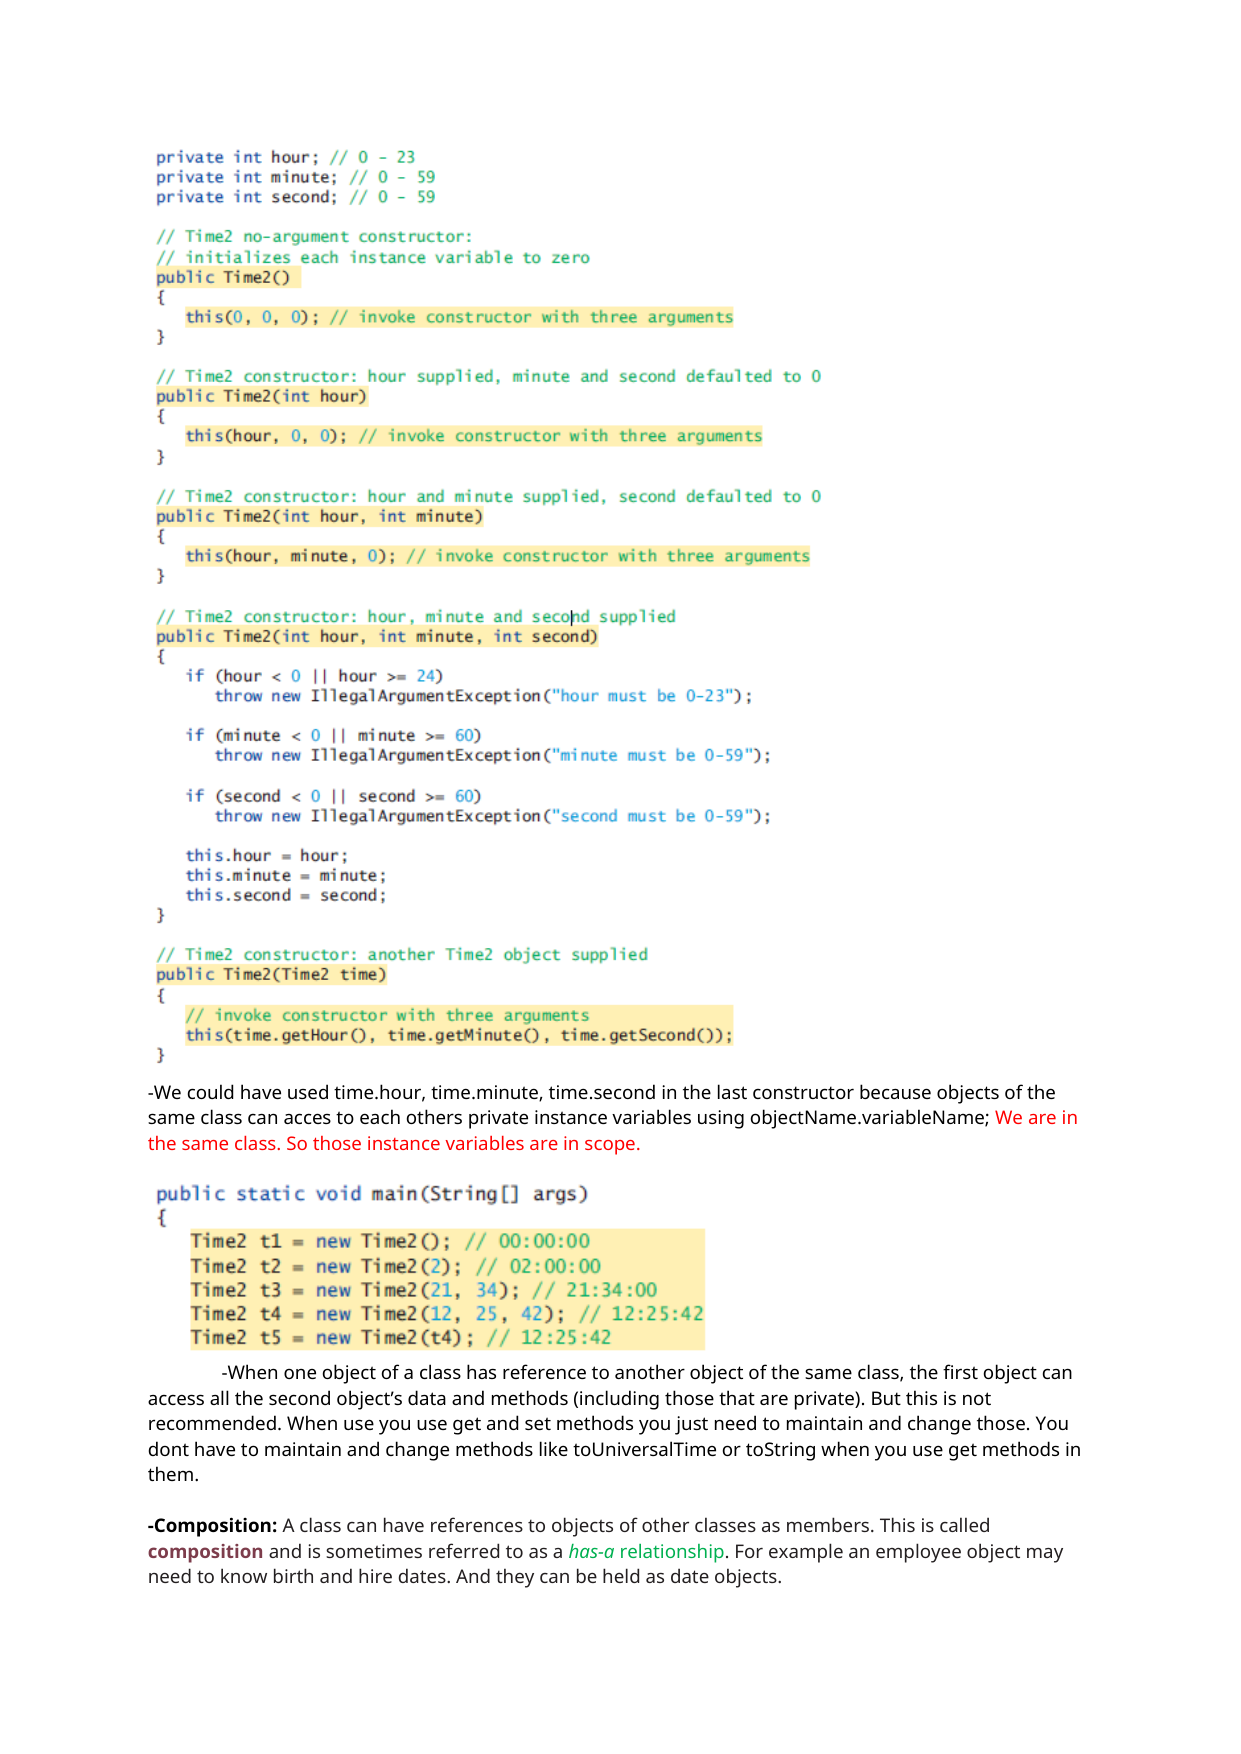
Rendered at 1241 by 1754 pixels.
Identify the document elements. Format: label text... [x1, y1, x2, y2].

text -When one object of a class has reference to another object of the same class, the first object can access all the second object’s data and methods (including those that are private). But this is not recommended. When use you use get and set methods you just need to maintain and change those. You dont have to maintain and change methods like toUniversalTime or toString when you use get methods in them. [148, 1360, 1093, 1487]
text -We could have used time.hour, time.minute, time.second in the last constructor because objects of the same class can acces to each others private instance variables using objectName.variableName; We are in the same class. So those instance variables are in scope. [148, 1079, 1093, 1156]
picture [147, 147, 867, 1079]
picture [147, 1181, 757, 1360]
text -Composition: A class can have references to objects of other classes as members. This is called composition and is sometimes referred to as a has-a relationship. For example an employee object may need to know birth and hire dates. And they can be held as date objects. [148, 1513, 1093, 1589]
